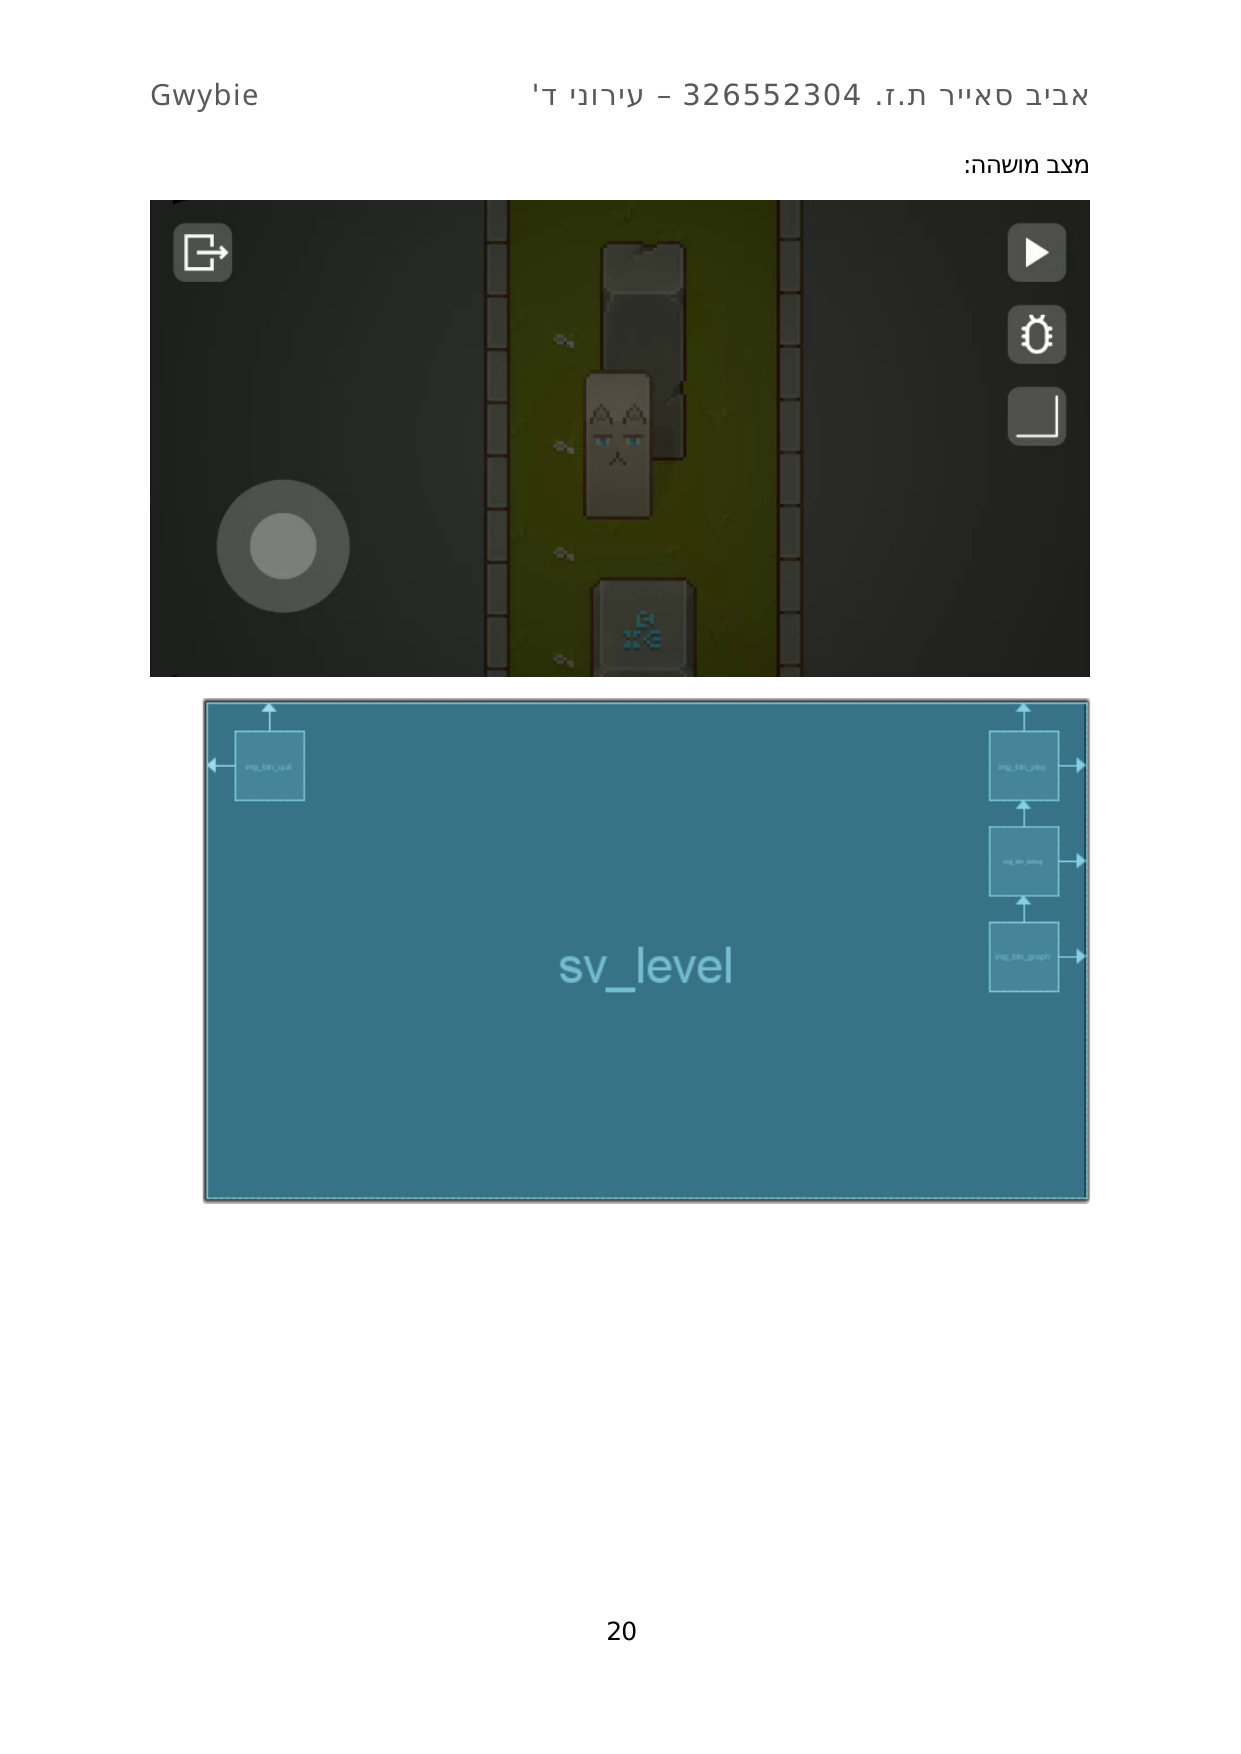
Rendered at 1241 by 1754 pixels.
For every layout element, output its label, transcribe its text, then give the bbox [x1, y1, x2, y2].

text מצב מושהה: [150, 150, 1090, 179]
picture [150, 200, 1090, 677]
picture [202, 698, 1091, 1204]
